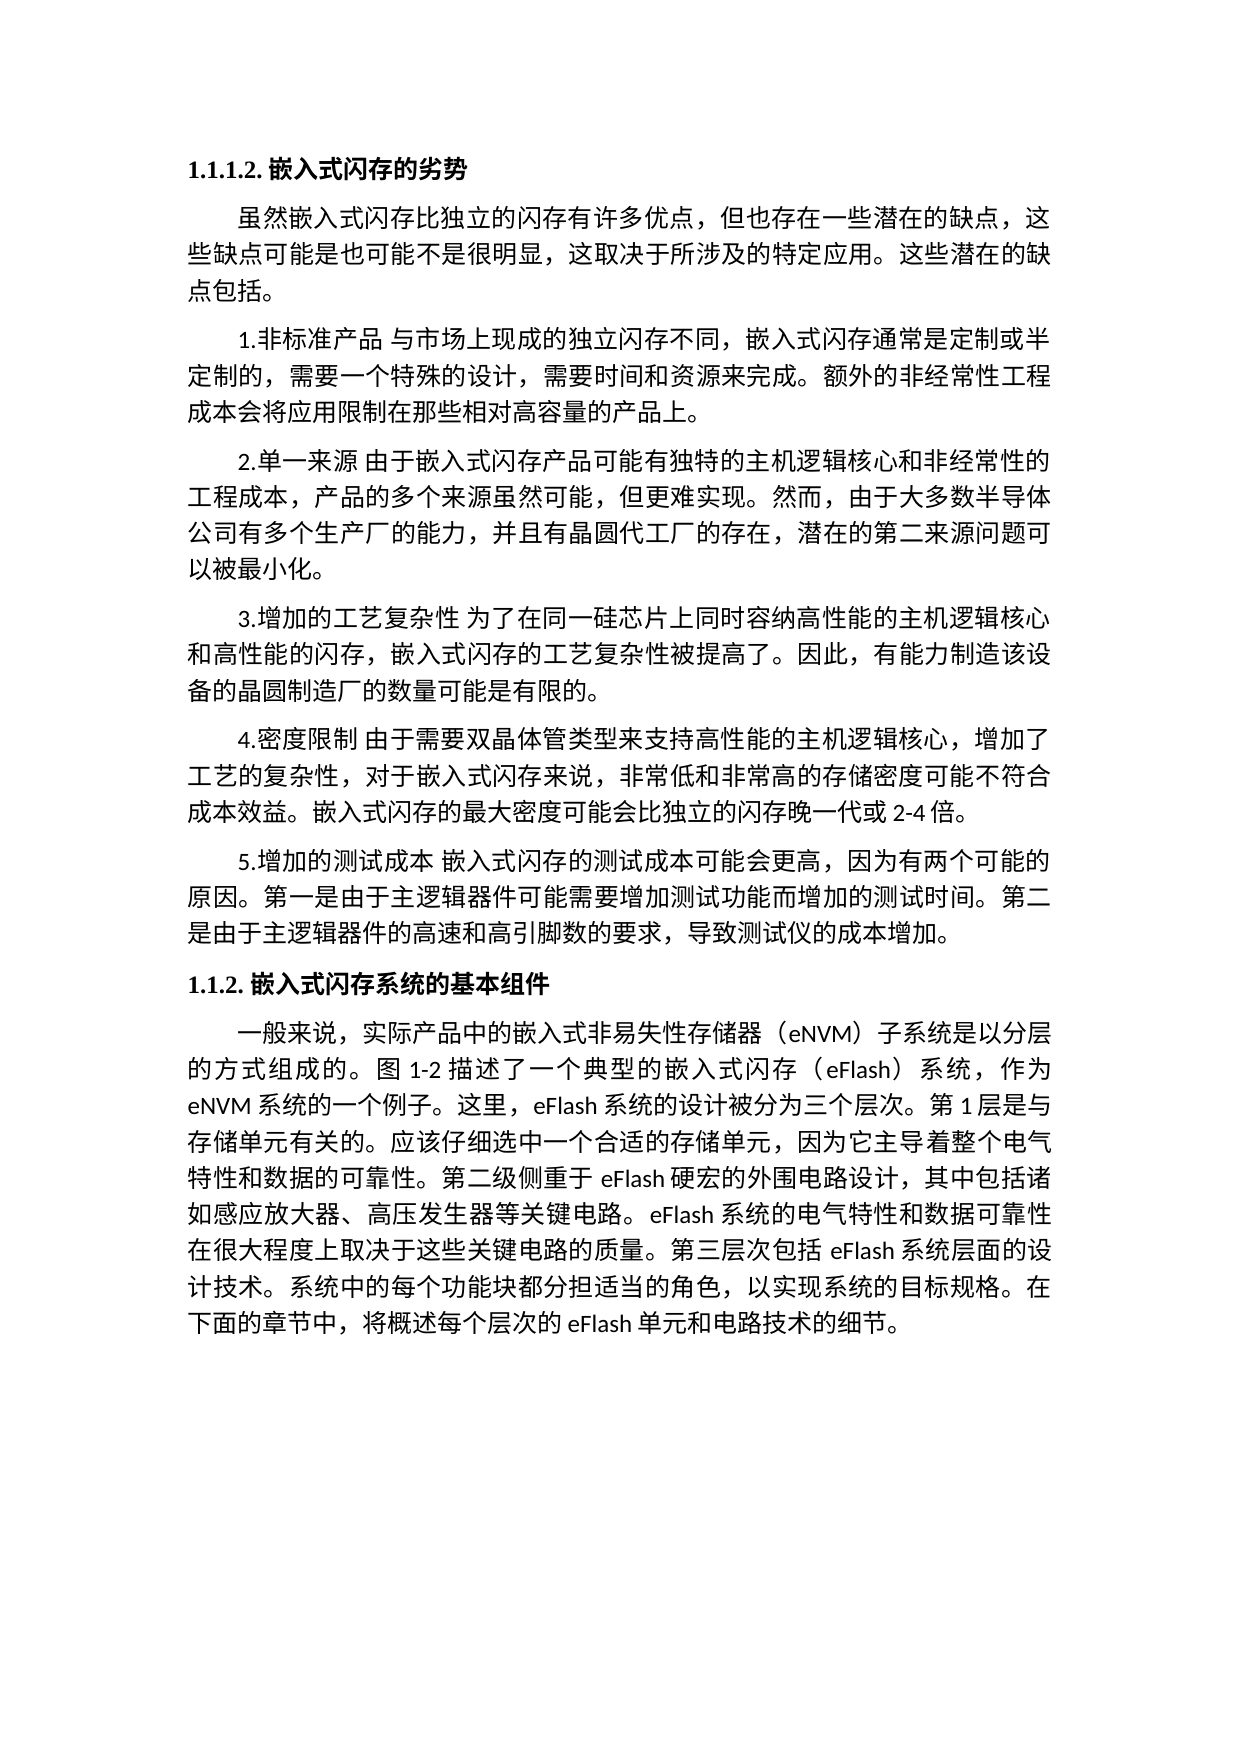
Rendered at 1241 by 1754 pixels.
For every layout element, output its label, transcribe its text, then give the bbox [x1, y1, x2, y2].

text 4.密度限制 由于需要双晶体管类型来支持高性能的主机逻辑核心，增加了工艺的复杂性，对于嵌入式闪存来说，非常低和非常高的存储密度可能不符合成本效益。嵌入式闪存的最大密度可能会比独立的闪存晚一代或2-4倍。 [187, 720, 1053, 829]
subtitle 嵌入式闪存系统的基本组件 [187, 964, 1053, 1001]
text 一般来说，实际产品中的嵌入式非易失性存储器（eNVM）子系统是以分层的方式组成的。图1-2描述了一个典型的嵌入式闪存（eFlash）系统，作为eNVM系统的一个例子。这里，eFlash系统的设计被分为三个层次。第1层是与存储单元有关的。应该仔细选中一个合适的存储单元，因为它主导着整个电气特性和数据的可靠性。第二级侧重于eFlash硬宏的外围电路设计，其中包括诸如感应放大器、高压发生器等关键电路。eFlash系统的电气特性和数据可靠性在很大程度上取决于这些关键电路的质量。第三层次包括eFlash系统层面的设计技术。系统中的每个功能块都分担适当的角色，以实现系统的目标规格。在下面的章节中，将概述每个层次的eFlash单元和电路技术的细节。 [187, 1013, 1053, 1339]
text 5.增加的测试成本 嵌入式闪存的测试成本可能会更高，因为有两个可能的原因。第一是由于主逻辑器件可能需要增加测试功能而增加的测试时间。第二是由于主逻辑器件的高速和高引脚数的要求，导致测试仪的成本增加。 [187, 841, 1053, 950]
subtitle 嵌入式闪存的劣势 [187, 150, 1053, 186]
text 3.增加的工艺复杂性 为了在同一硅芯片上同时容纳高性能的主机逻辑核心和高性能的闪存，嵌入式闪存的工艺复杂性被提高了。因此，有能力制造该设备的晶圆制造厂的数量可能是有限的。 [187, 599, 1053, 707]
text 2.单一来源 由于嵌入式闪存产品可能有独特的主机逻辑核心和非经常性的工程成本，产品的多个来源虽然可能，但更难实现。然而，由于大多数半导体公司有多个生产厂的能力，并且有晶圆代工厂的存在，潜在的第二来源问题可以被最小化。 [187, 441, 1053, 586]
text 虽然嵌入式闪存比独立的闪存有许多优点，但也存在一些潜在的缺点，这些缺点可能是也可能不是很明显，这取决于所涉及的特定应用。这些潜在的缺点包括。 [187, 199, 1053, 307]
text 1.非标准产品 与市场上现成的独立闪存不同，嵌入式闪存通常是定制或半定制的，需要一个特殊的设计，需要时间和资源来完成。额外的非经常性工程成本会将应用限制在那些相对高容量的产品上。 [187, 320, 1053, 429]
